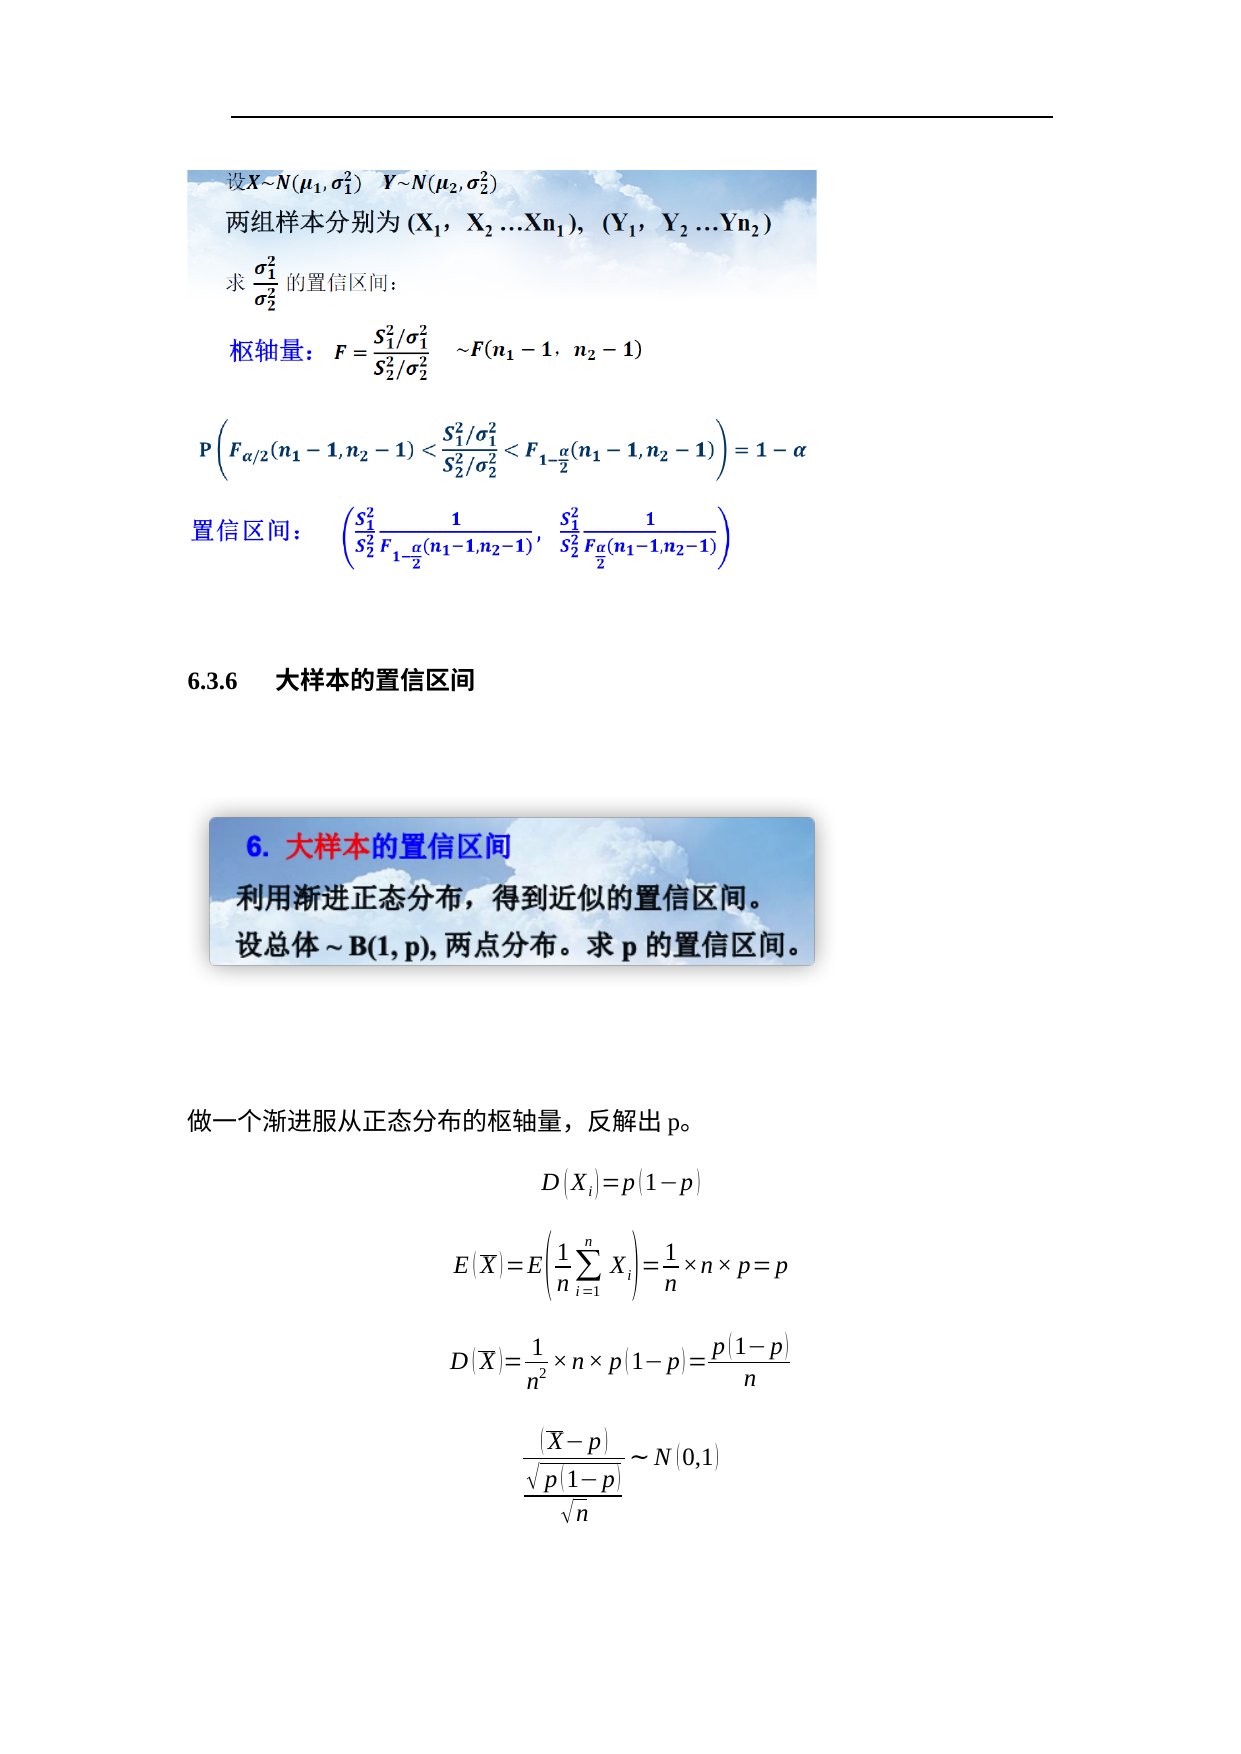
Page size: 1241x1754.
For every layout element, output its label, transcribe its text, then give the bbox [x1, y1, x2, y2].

text 做一个渐进服从正态分布的枢轴量，反解出p。 [187, 1087, 1053, 1152]
subtitle 大样本的置信区间 [187, 646, 1053, 711]
picture [187, 170, 817, 576]
picture [187, 796, 837, 988]
